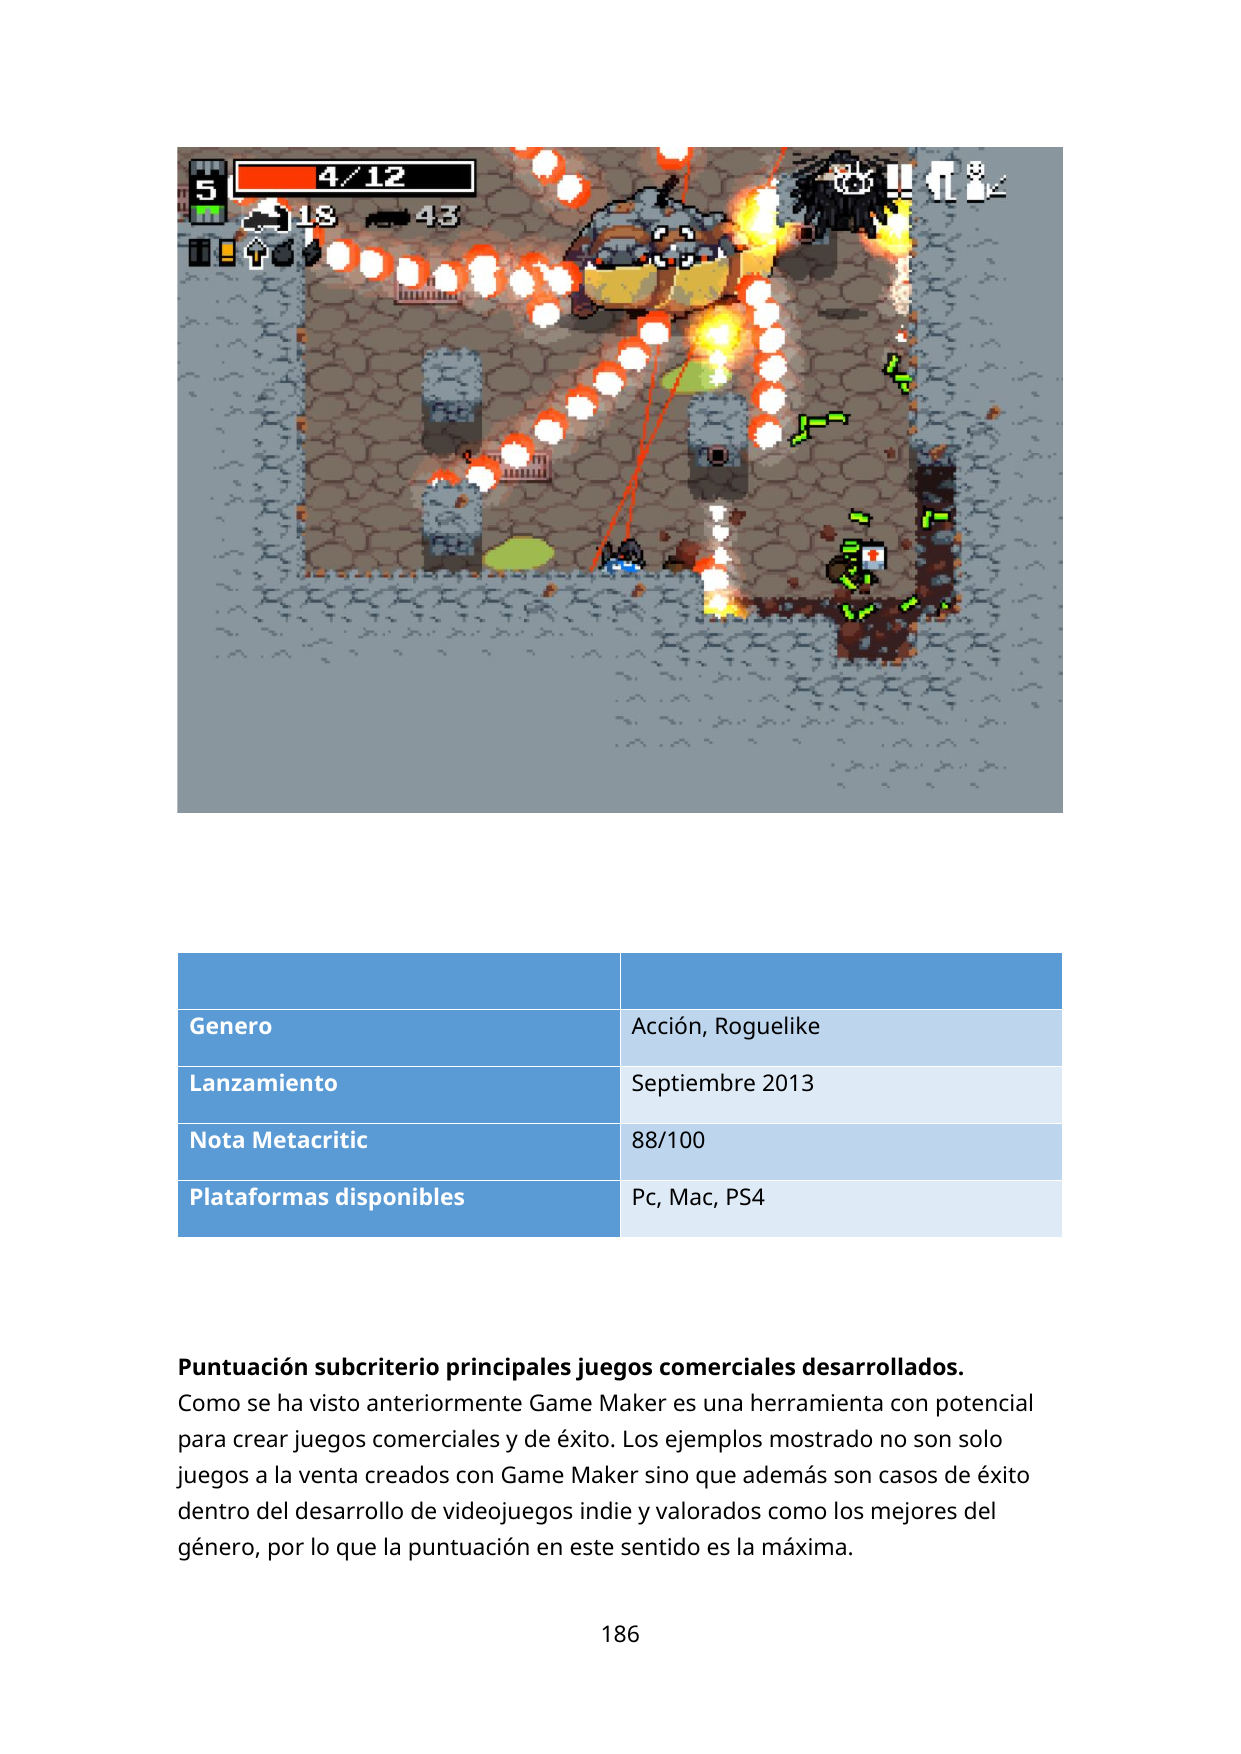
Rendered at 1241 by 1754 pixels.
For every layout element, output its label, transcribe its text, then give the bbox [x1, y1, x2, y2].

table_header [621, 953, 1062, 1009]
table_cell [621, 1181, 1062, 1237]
text Como se ha visto anteriormente Game Maker es una herramienta con potencial para crear juegos comerciales y de éxito. Los ejemplos mostrado no son solo juegos a la venta creados con Game Maker sino que además son casos de éxito dentro del desarrollo de videojuegos indie y valorados como los mejores del género, por lo que la puntuación en este sentido es la máxima. [177, 1387, 1063, 1562]
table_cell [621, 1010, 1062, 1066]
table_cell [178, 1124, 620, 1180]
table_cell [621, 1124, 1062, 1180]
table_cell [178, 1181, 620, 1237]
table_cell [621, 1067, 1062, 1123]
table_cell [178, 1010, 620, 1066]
subtitle Puntuación subcriterio principales juegos comerciales desarrollados. [177, 1351, 1063, 1382]
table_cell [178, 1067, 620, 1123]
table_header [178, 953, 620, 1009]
picture [177, 147, 1063, 813]
